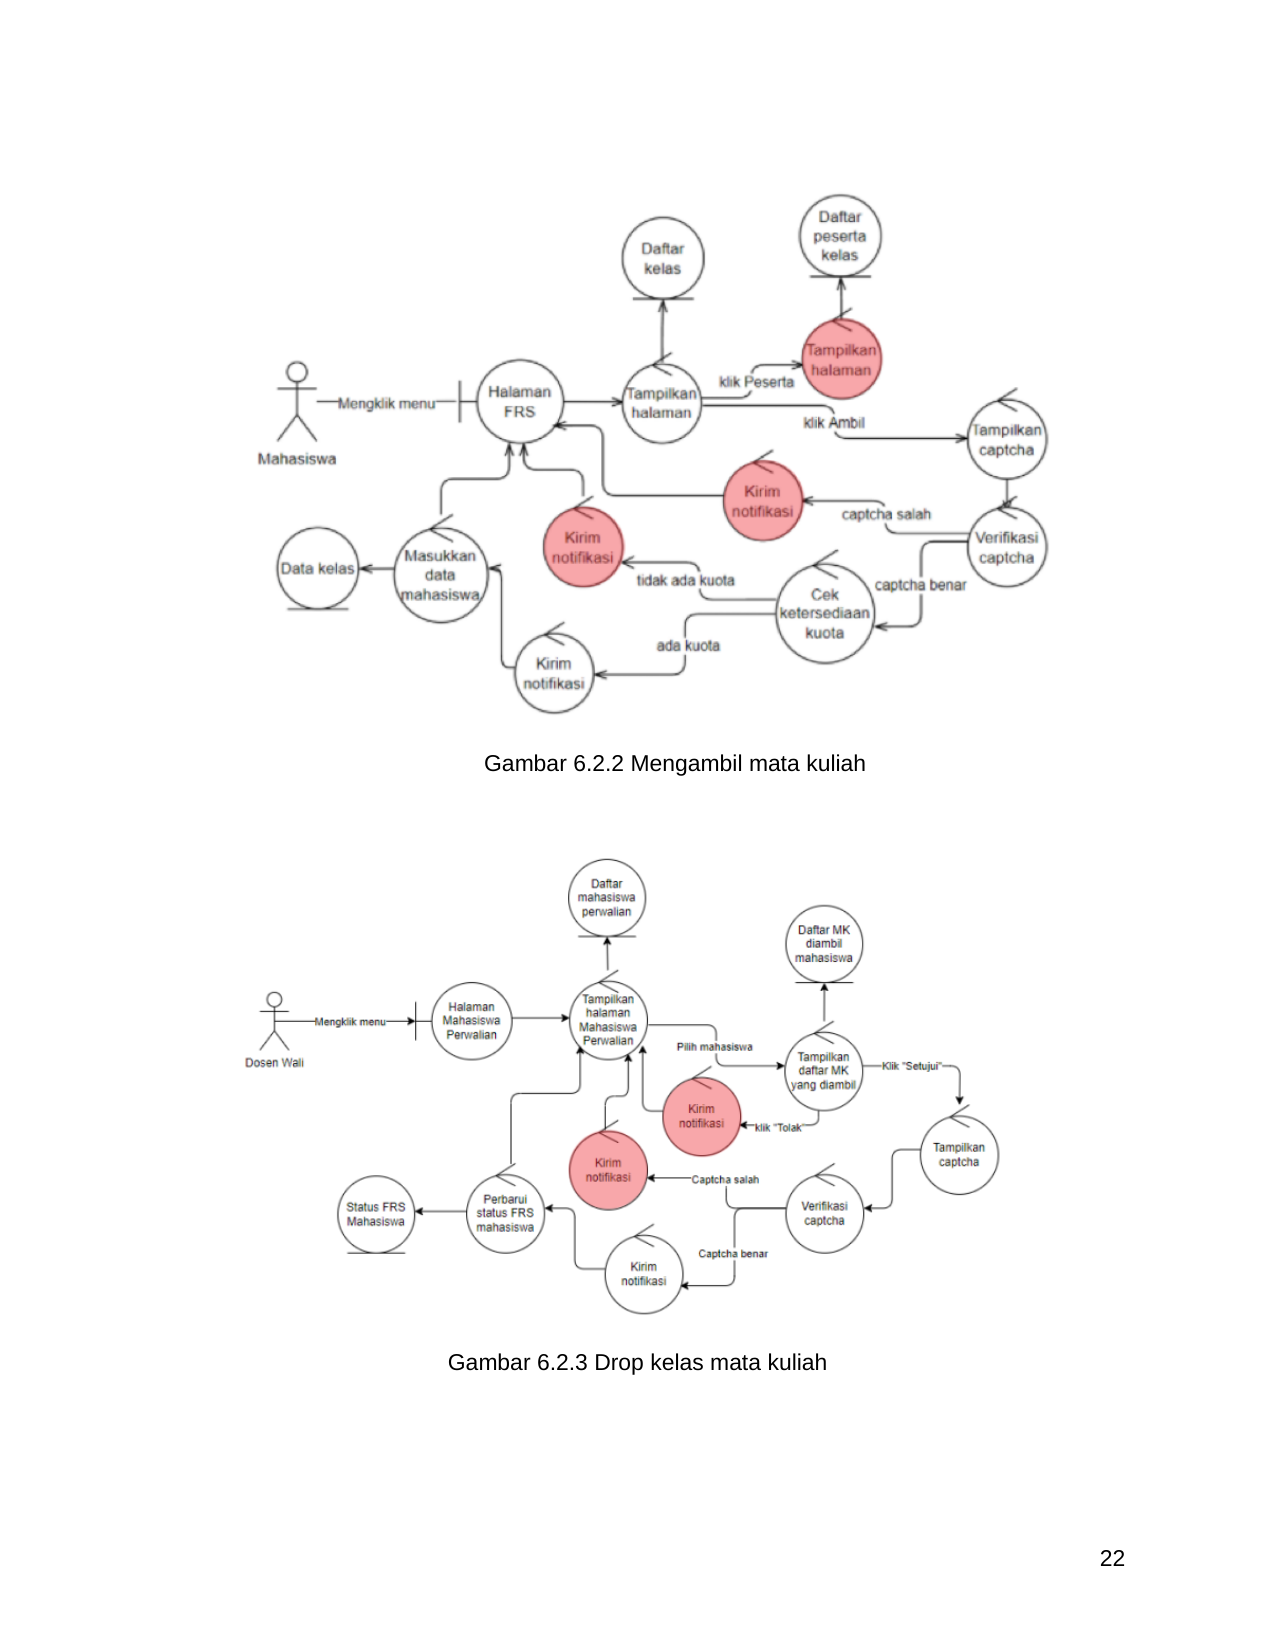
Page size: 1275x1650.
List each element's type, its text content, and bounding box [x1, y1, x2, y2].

text Gambar 6.2.2 Mengambil mata kuliah [150, 750, 1125, 776]
picture [231, 810, 1044, 1345]
text Gambar 6.2.3 Drop kelas mata kuliah [150, 1348, 1125, 1375]
picture [225, 150, 1076, 746]
